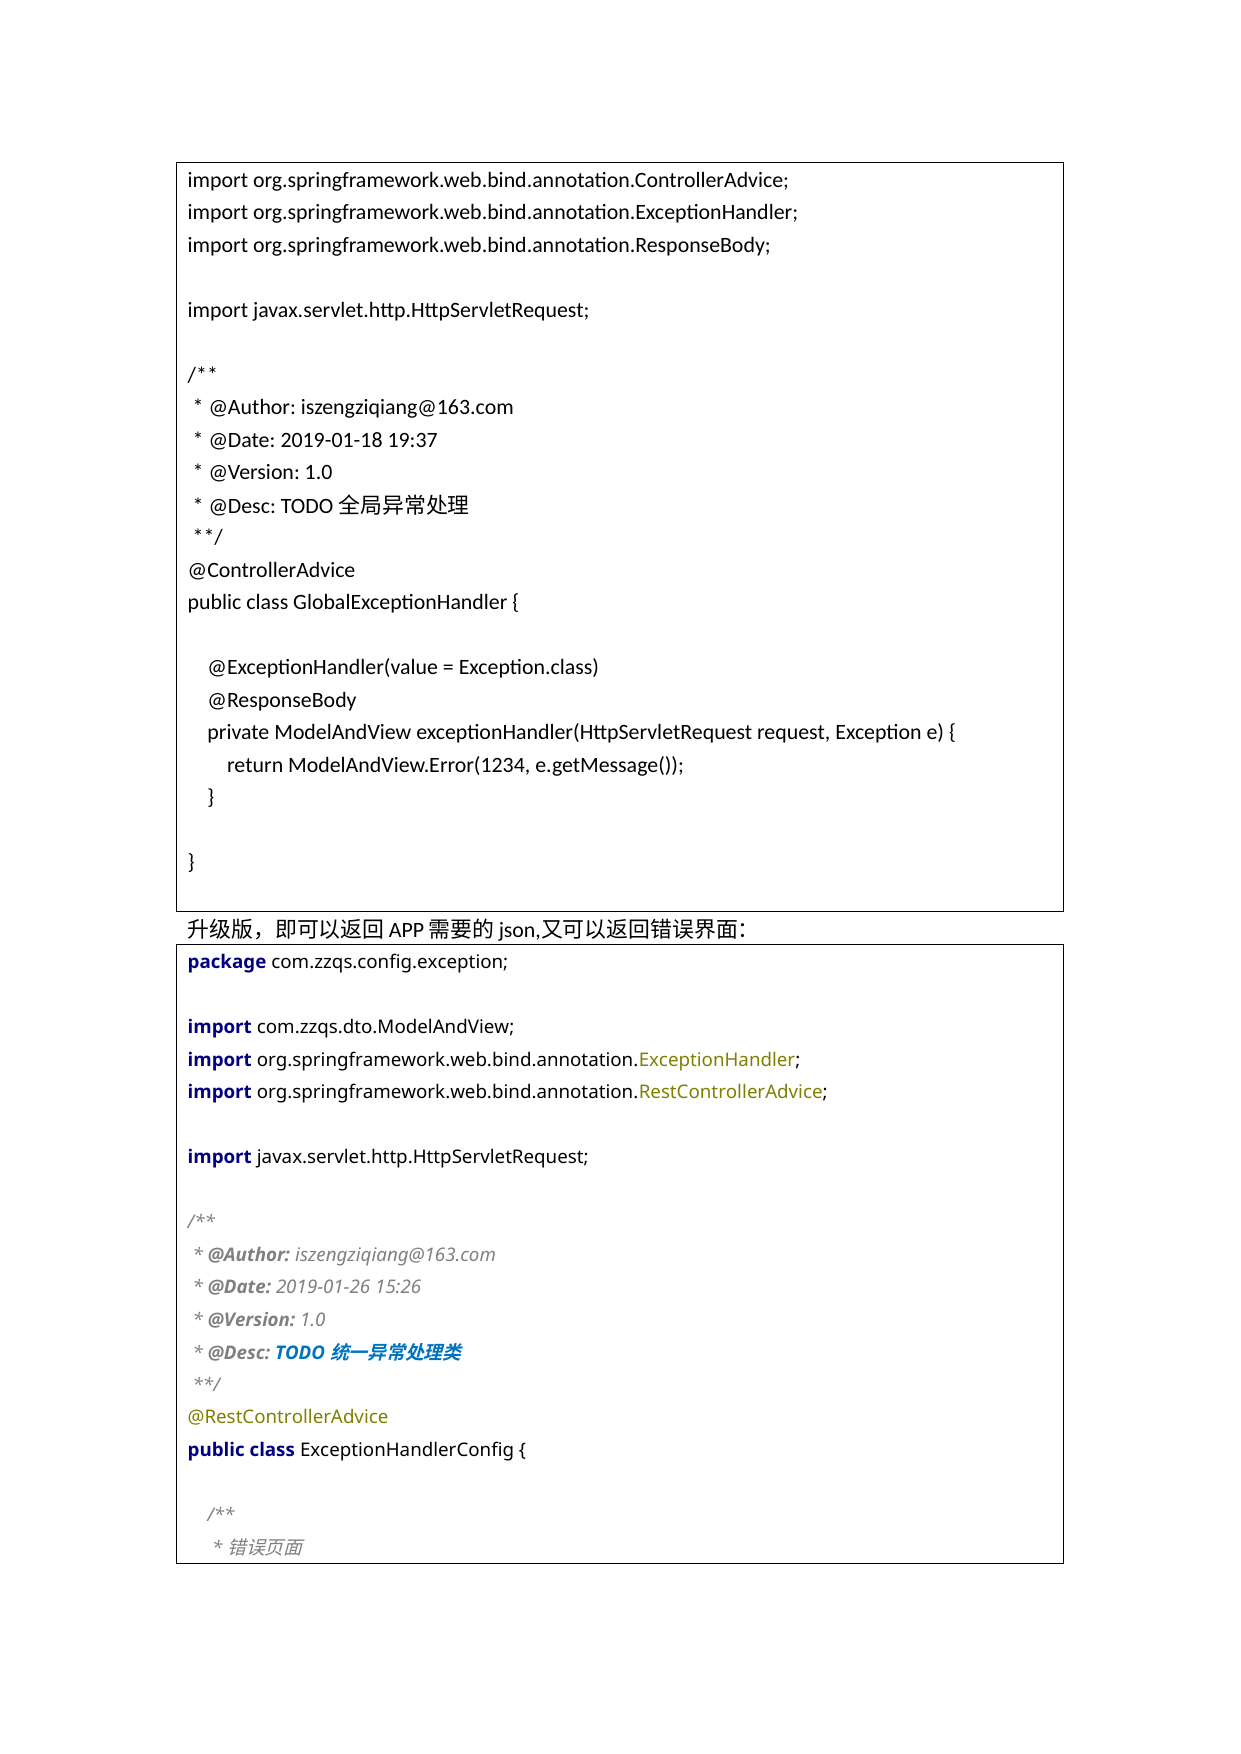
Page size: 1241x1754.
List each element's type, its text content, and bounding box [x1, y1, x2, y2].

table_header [177, 163, 1063, 911]
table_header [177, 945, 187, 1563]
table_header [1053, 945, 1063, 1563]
text 升级版，即可以返回APP需要的json,又可以返回错误界面： [187, 912, 1053, 944]
